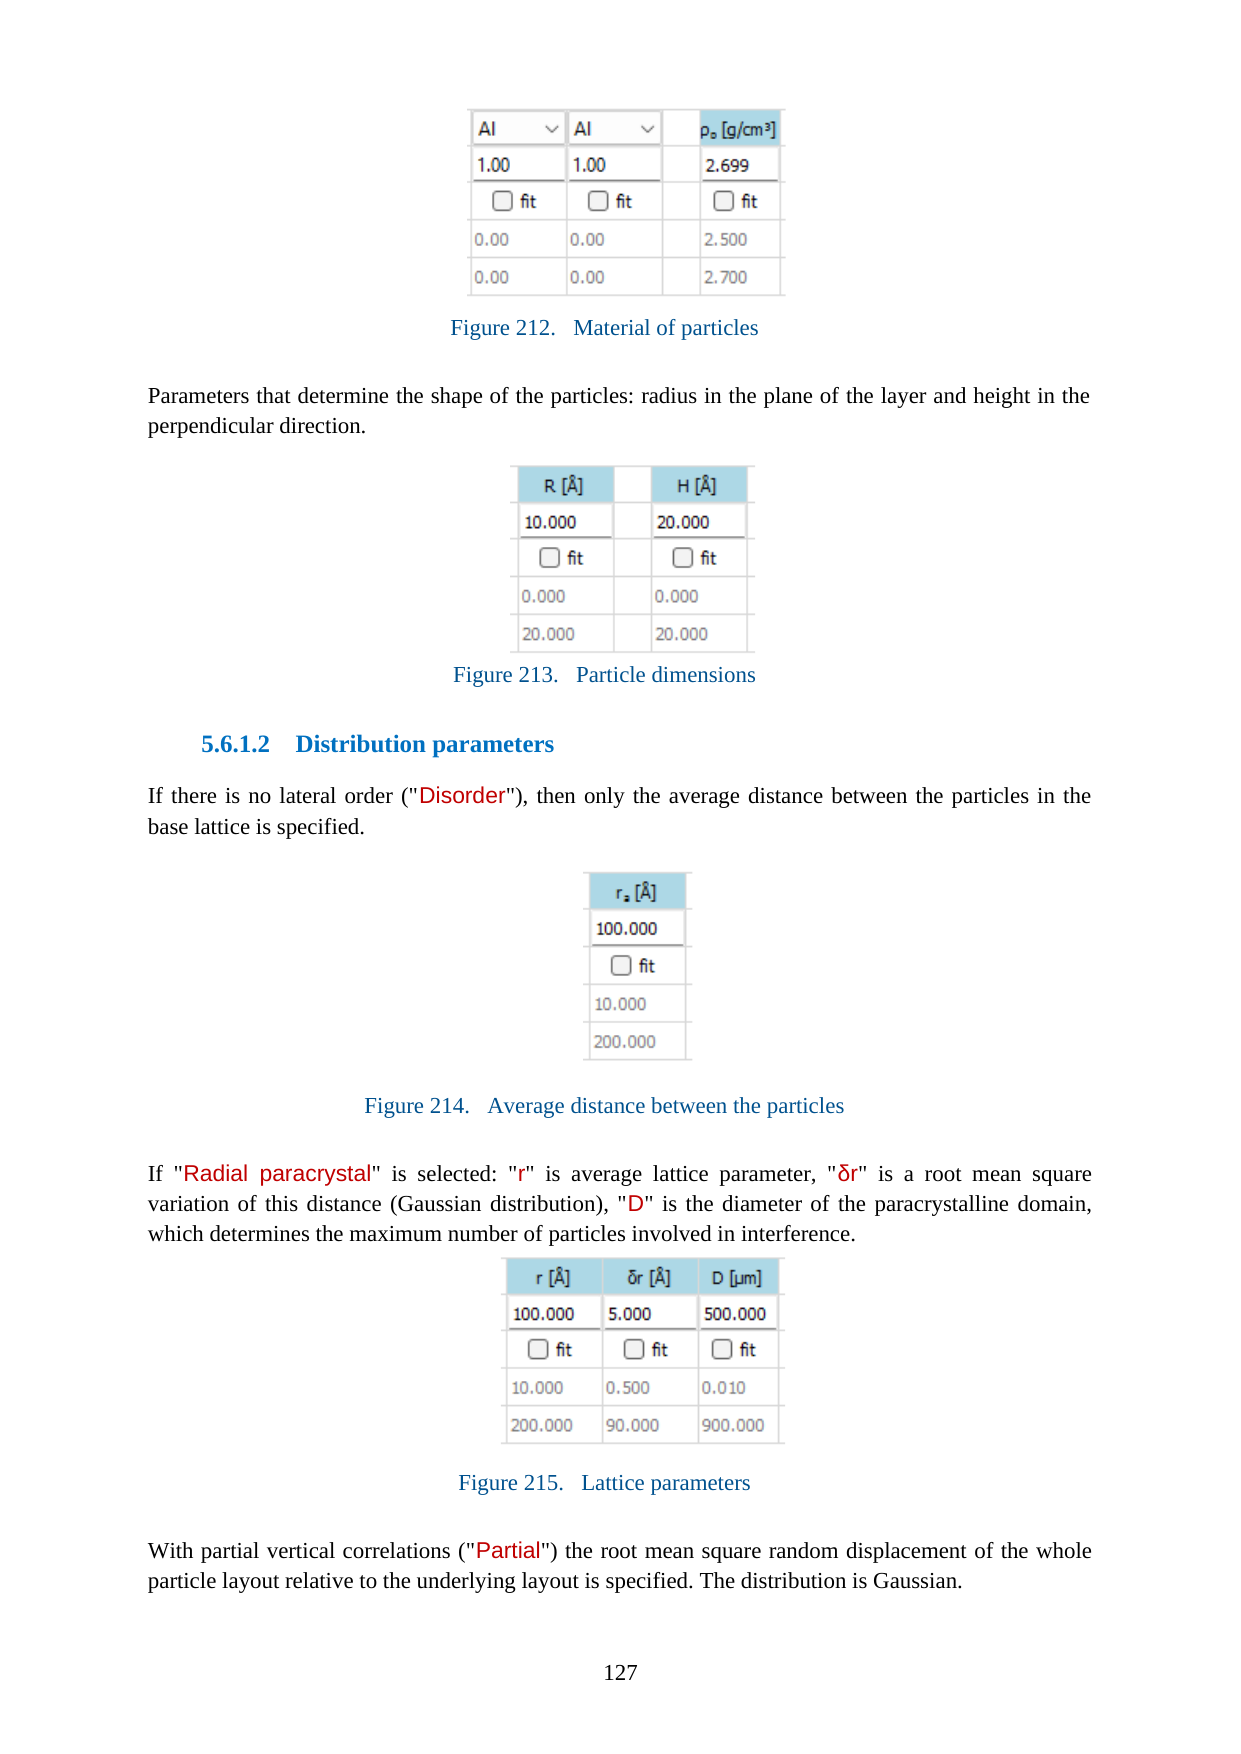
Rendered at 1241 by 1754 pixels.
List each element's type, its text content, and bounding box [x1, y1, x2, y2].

text With partial vertical correlations ("Partial") the root mean square random displacement of the whole particle layout relative to the underlying layout is specified. The distribution is Gaussian. [148, 1537, 1093, 1594]
text If "Radial paracrystal" is selected: "r" is average lattice parameter, "δr" is a root mean square variation of this distance (Gaussian distribution), "D" is the diameter of the paracrystalline domain, which determines the maximum number of particles involved in interference. [148, 1160, 1093, 1247]
text Parameters that determine the shape of the particles: radius in the plane of the layer and height in the perpendicular direction. [148, 382, 1093, 438]
list Lattice parameters [178, 1288, 1093, 1496]
picture [500, 1253, 786, 1449]
picture [467, 106, 786, 301]
picture [510, 462, 756, 661]
list Particle dimensions [178, 480, 1093, 687]
text If there is no lateral order ("Disorder"), then only the average distance between the particles in the base lattice is specified. [148, 782, 1093, 839]
subtitle Distribution parameters [201, 729, 1093, 757]
list Average distance between the particles [178, 881, 1093, 1118]
picture [583, 867, 693, 1067]
